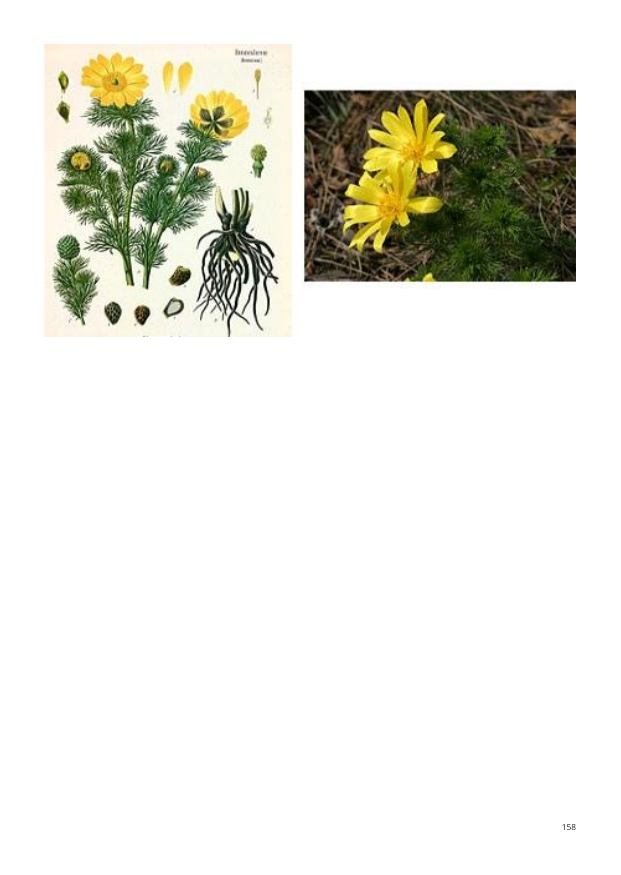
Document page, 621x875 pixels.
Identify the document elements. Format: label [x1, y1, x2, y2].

picture [44, 44, 576, 337]
